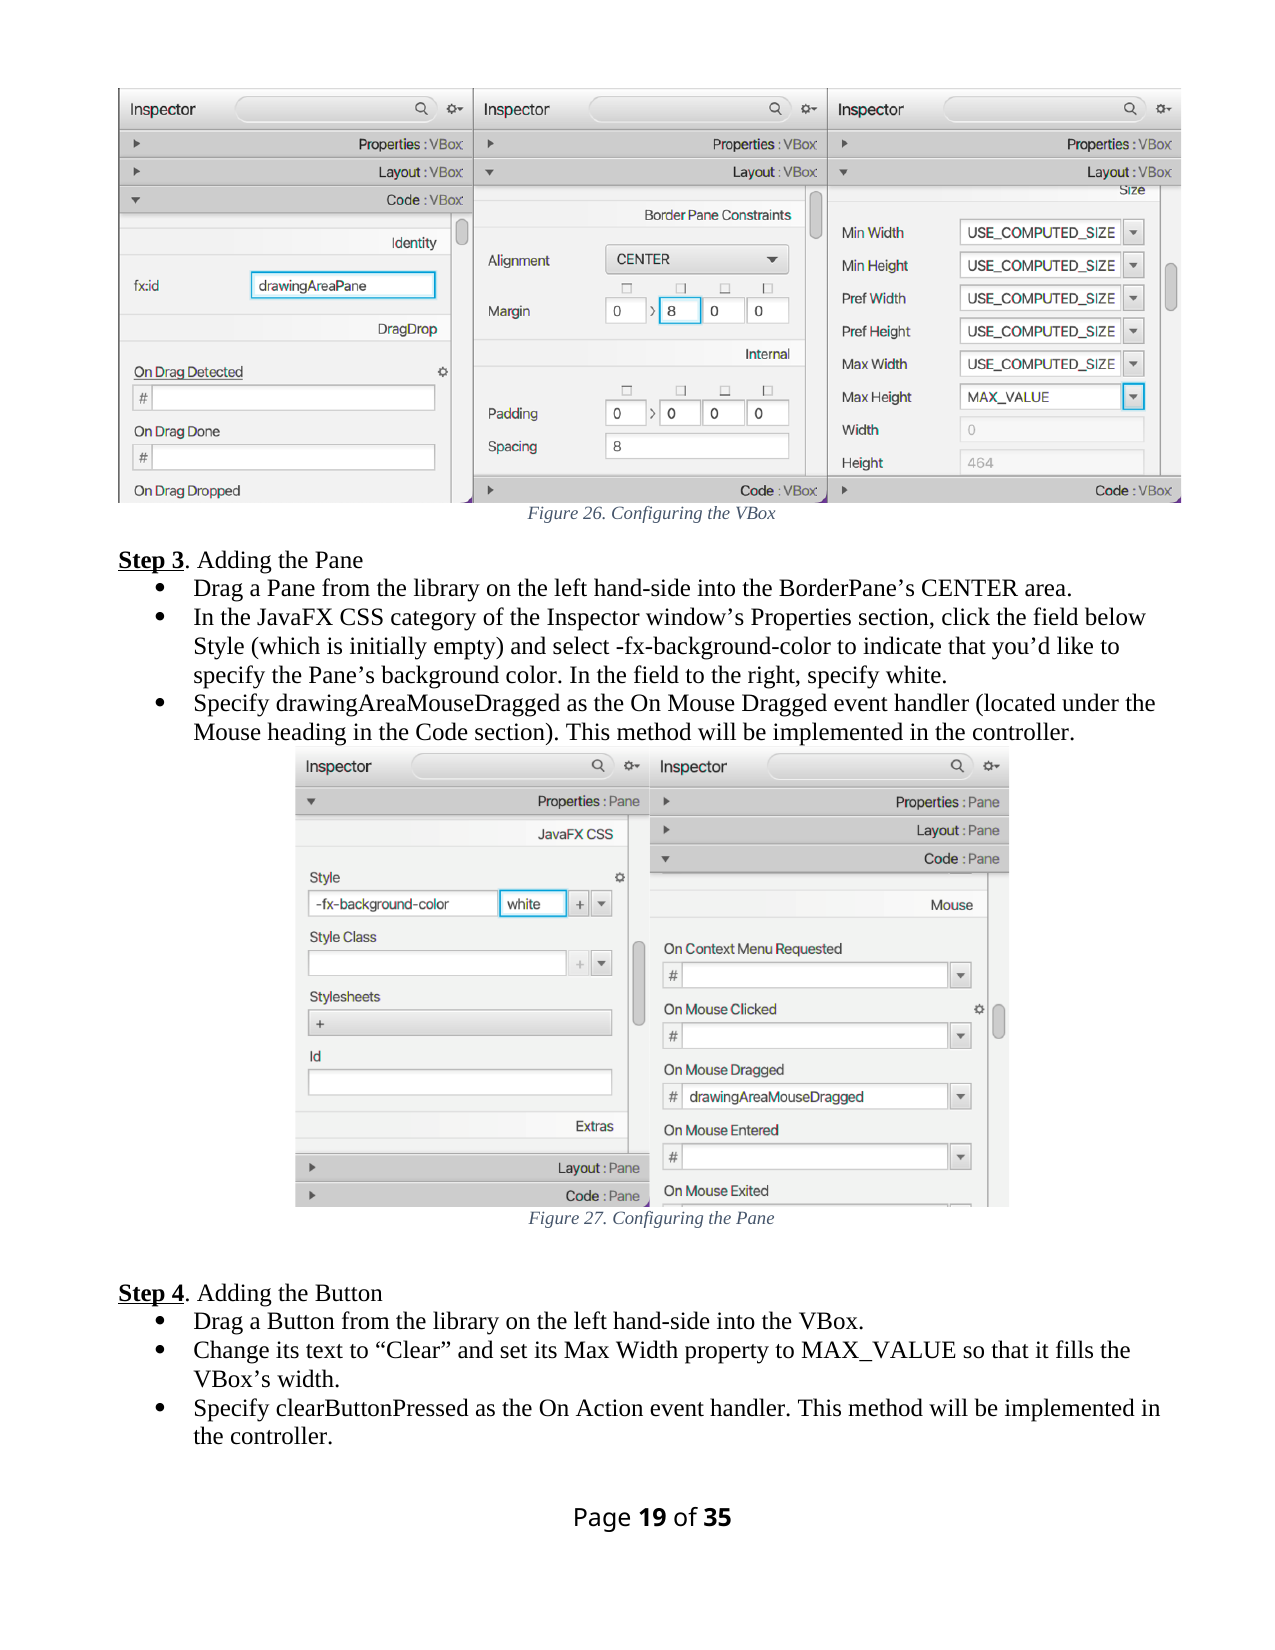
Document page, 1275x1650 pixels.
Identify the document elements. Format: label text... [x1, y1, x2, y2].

list Drag a Button from the library on the left hand-side into the VBox. [156, 1306, 1186, 1335]
text Step 4. Adding the Button [118, 1278, 1186, 1306]
text Figure 26. Configuring the VBox [118, 502, 1186, 524]
list Specify drawingAreaMouseDragged as the On Mouse Dragged event handler (located under the Mouse heading in the Code section). This method will be implemented in the controller. [156, 688, 1186, 746]
list Change its text to “Clear” and set its Max Width property to MAX_VALUE so that it fills the VBox’s width. [156, 1335, 1186, 1393]
list Specify clearButtonPressed as the On Action event handler. This method will be implemented in the controller. [156, 1393, 1186, 1450]
text Figure 27. Configuring the Pane [118, 1207, 1186, 1228]
picture [295, 746, 1010, 1207]
picture [118, 88, 1182, 503]
text Step 3. Adding the Pane [118, 545, 1186, 573]
list In the JavaFX CSS category of the Inspector window’s Properties section, click the field below Style (which is initially empty) and select -fx-background-color to indicate that you’d like to specify the Pane’s background color. In the field to the right, specify white. [156, 602, 1186, 688]
list Drag a Pane from the library on the left hand-side into the BorderPane’s CENTER area. [156, 573, 1186, 602]
